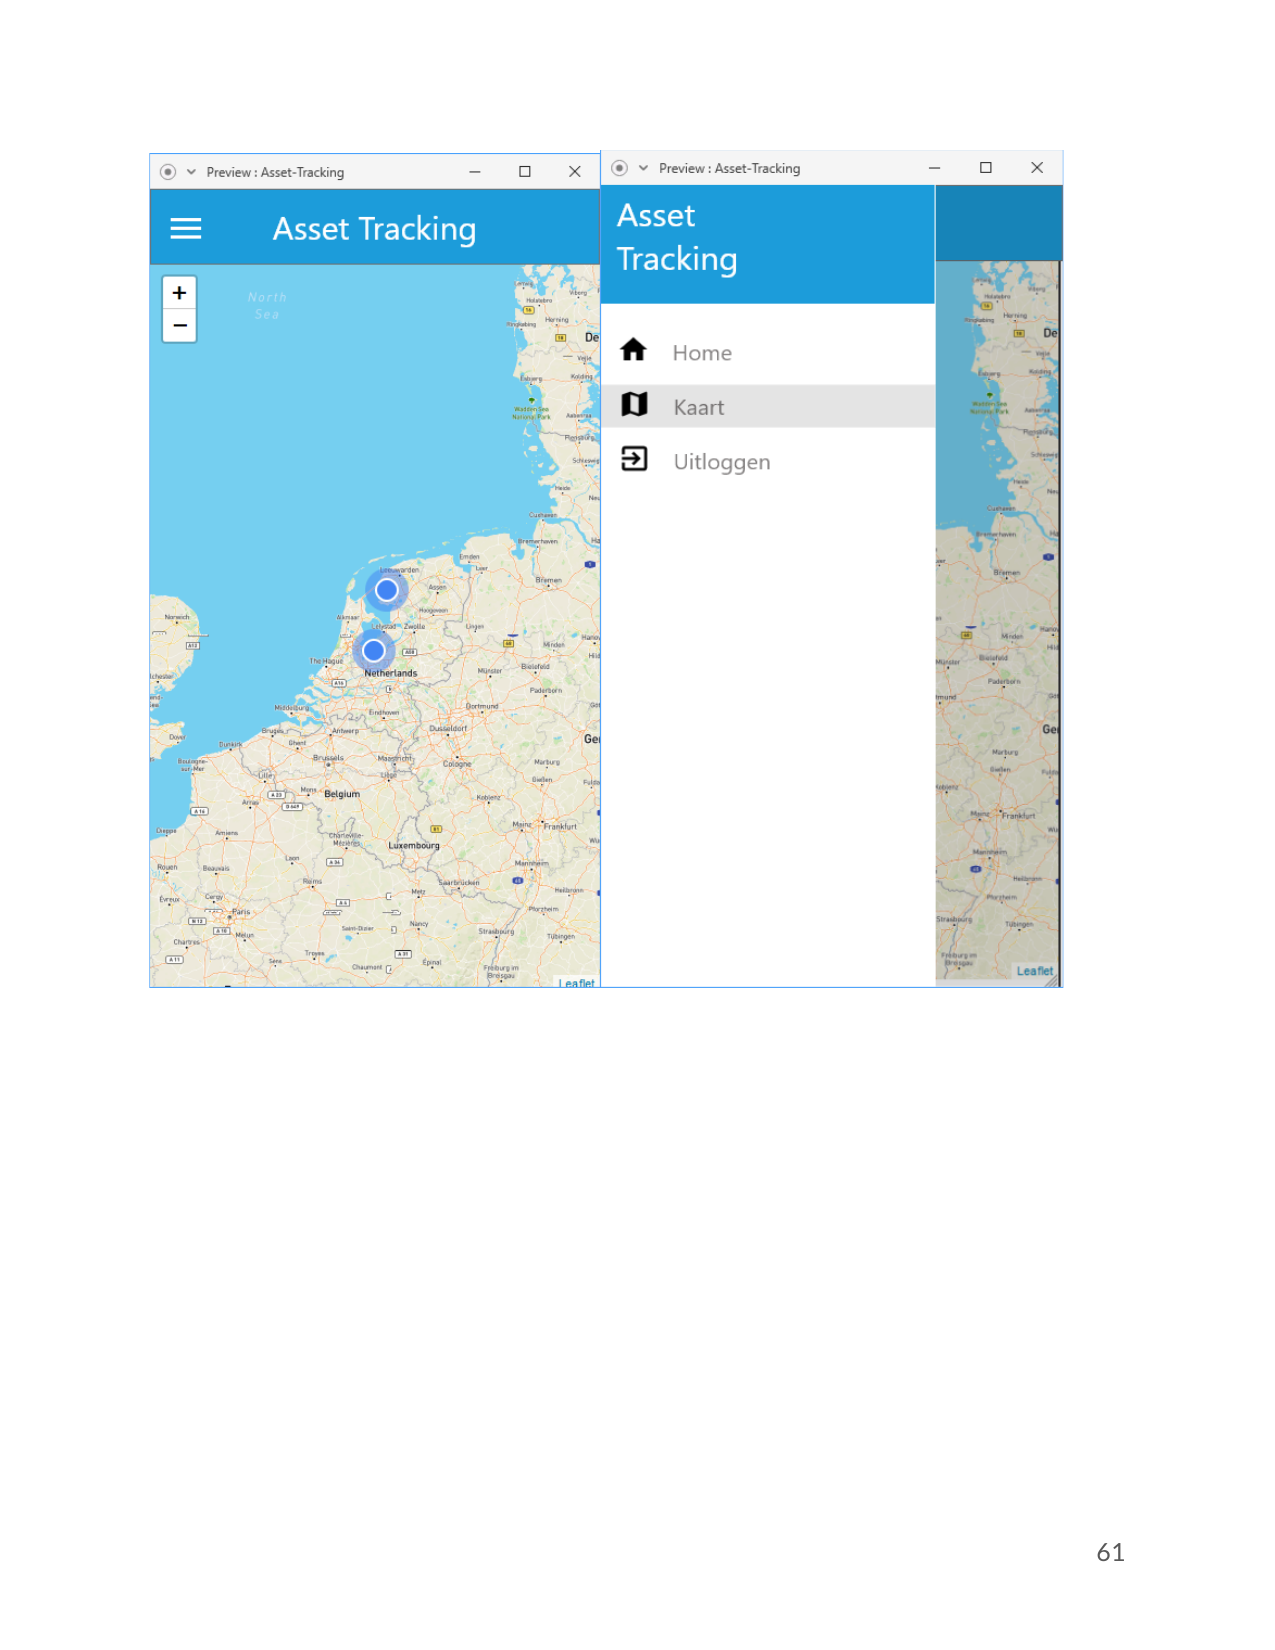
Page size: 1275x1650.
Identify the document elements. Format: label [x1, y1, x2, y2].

picture [149, 150, 1064, 988]
